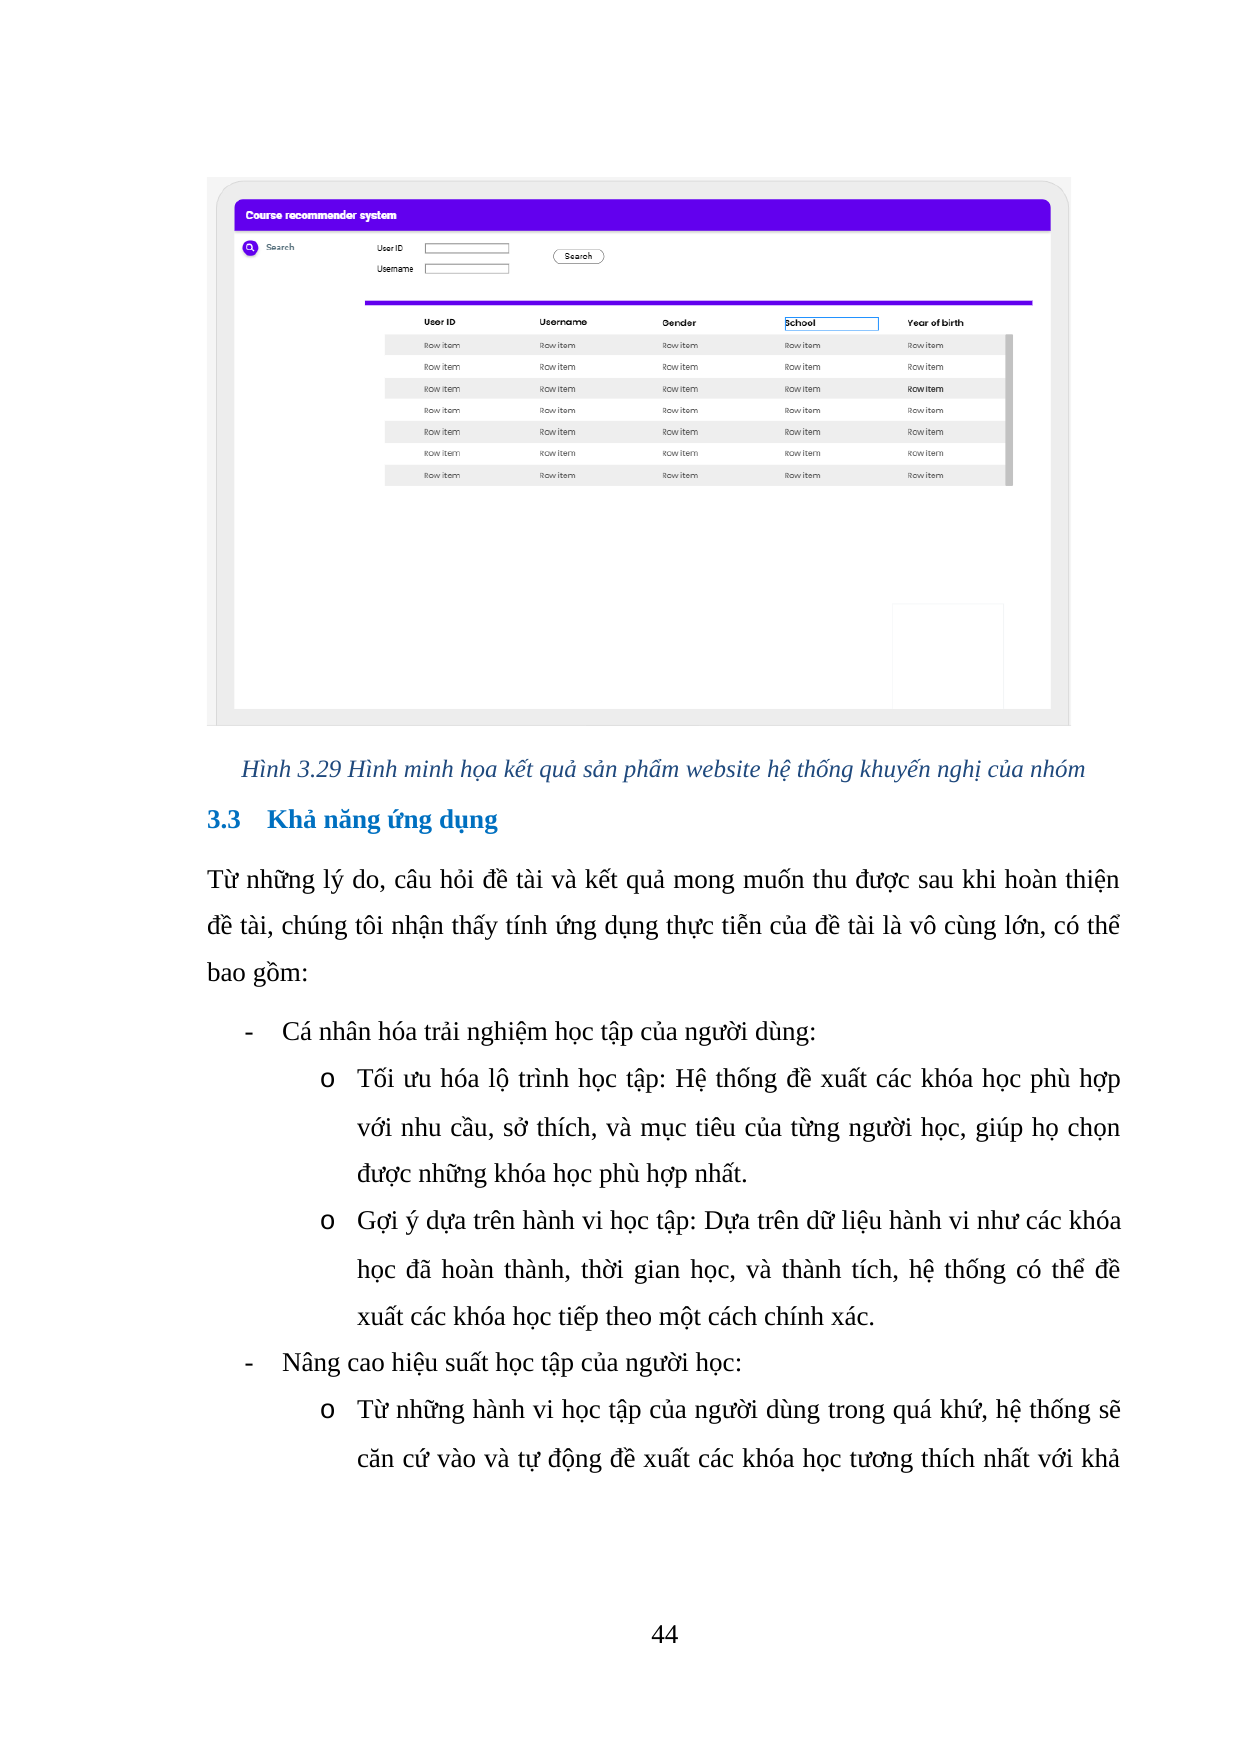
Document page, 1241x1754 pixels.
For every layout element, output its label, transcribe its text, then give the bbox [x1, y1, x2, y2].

list Gợi ý dựa trên hành vi học tập: Dựa trên dữ liệu hành vi như các khóa học đã hoàn thành, thời gian học, và thành tích, hệ thống có thể đề xuất các khóa học tiếp theo một cách chính xác. [319, 1204, 1122, 1331]
subtitle Khả năng ứng dụng [207, 804, 1122, 835]
picture [206, 177, 1072, 726]
text Từ những lý do, câu hỏi đề tài và kết quả mong muốn thu được sau khi hoàn thiện đề tài, chúng tôi nhận thấy tính ứng dụng thực tiễn của đề tài là vô cùng lớn, có thể bao gồm: [207, 863, 1122, 987]
list Nâng cao hiệu suất học tập của người học: [244, 1347, 1122, 1378]
list Cá nhân hóa trải nghiệm học tập của người dùng: [244, 1015, 1122, 1046]
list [319, 1393, 1122, 1473]
list Tối ưu hóa lộ trình học tập: Hệ thống đề xuất các khóa học phù hợp với nhu cầu, sở thích, và mục tiêu của từng người học, giúp họ chọn được những khóa học phù hợp nhất. [319, 1062, 1122, 1189]
